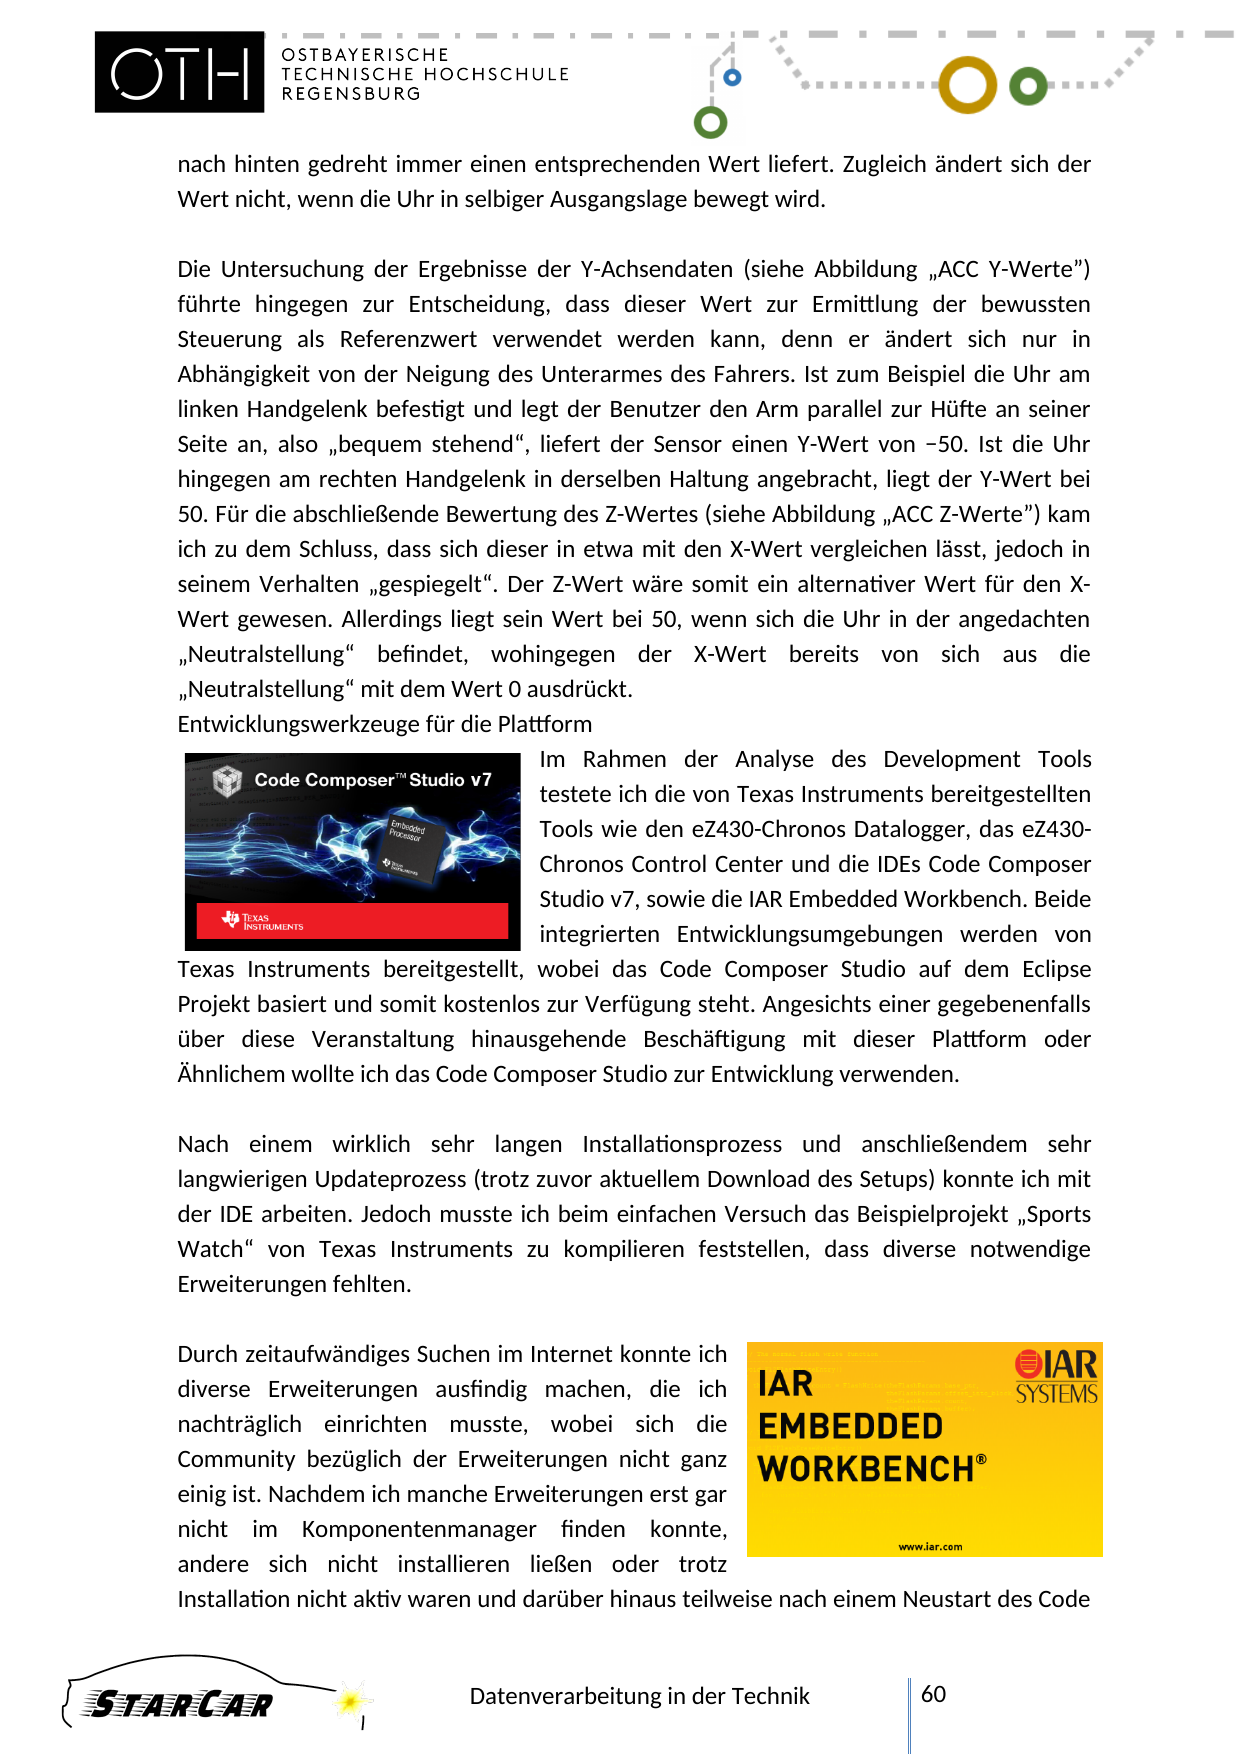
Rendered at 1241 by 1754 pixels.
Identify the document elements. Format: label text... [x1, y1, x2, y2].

picture [747, 1342, 1103, 1557]
text Die Untersuchung der Ergebnisse der Y-Achsendaten (siehe Abbildung „ACC Y-Werte”) führte hingegen zur Entscheidung, dass dieser Wert zur Ermittlung der bewussten Steuerung als Referenzwert verwendet werden kann, denn er ändert sich nur in Abhängigkeit von der Neigung des Unterarmes des Fahrers. Ist zum Beispiel die Uhr am linken Handgelenk befestigt und legt der Benutzer den Arm parallel zur Hüfte an seiner Seite an, also „bequem stehend“, liefert der Sensor einen Y-Wert von −50. Ist die Uhr hingegen am rechten Handgelenk in derselben Haltung angebracht, liegt der Y-Wert bei 50. Für die abschließende Bewertung des Z-Wertes (siehe Abbildung „ACC Z-Werte”) kam ich zu dem Schluss, dass sich dieser in etwa mit den X-Wert vergleichen lässt, jedoch in seinem Verhalten „gespiegelt“. Der Z-Wert wäre somit ein alternativer Wert für den X-Wert gewesen. Allerdings liegt sein Wert bei 50, wenn sich die Uhr in der angedachten „Neutralstellung“ befindet, wohingegen der X-Wert bereits von sich aus die „Neutralstellung“ mit dem Wert 0 ausdrückt. [177, 253, 1092, 703]
text Im Rahmen der Analyse des Development Tools testete ich die von Texas Instruments bereitgestellten Tools wie den eZ430-Chronos Datalogger, das eZ430-Chronos Control Center und die IDEs Code Composer Studio v7, sowie die IAR Embedded Workbench. Beide integrierten Entwicklungsumgebungen werden von Texas Instruments bereitgestellt, wobei das Code Composer Studio auf dem Eclipse Projekt basiert und somit kostenlos zur Verfügung steht. Angesichts einer gegebenenfalls über diese Veranstaltung hinausgehende Beschäftigung mit dieser Plattform oder Ähnlichem wollte ich das Code Composer Studio zur Entwicklung verwenden. [177, 743, 1092, 1088]
text Nach einem wirklich sehr langen Installationsprozess und anschließendem sehr langwierigen Updateprozess (trotz zuvor aktuellem Download des Setups) konnte ich mit der IDE arbeiten. Jedoch musste ich beim einfachen Versuch das Beispielprojekt „Sports Watch“ von Texas Instruments zu kompilieren feststellen, dass diverse notwendige Erweiterungen fehlten. [177, 1128, 1092, 1298]
picture [184, 753, 521, 951]
text Entwicklungswerkzeuge für die Plattform [177, 708, 1092, 738]
picture [94, 15, 1237, 145]
picture [54, 1651, 380, 1730]
